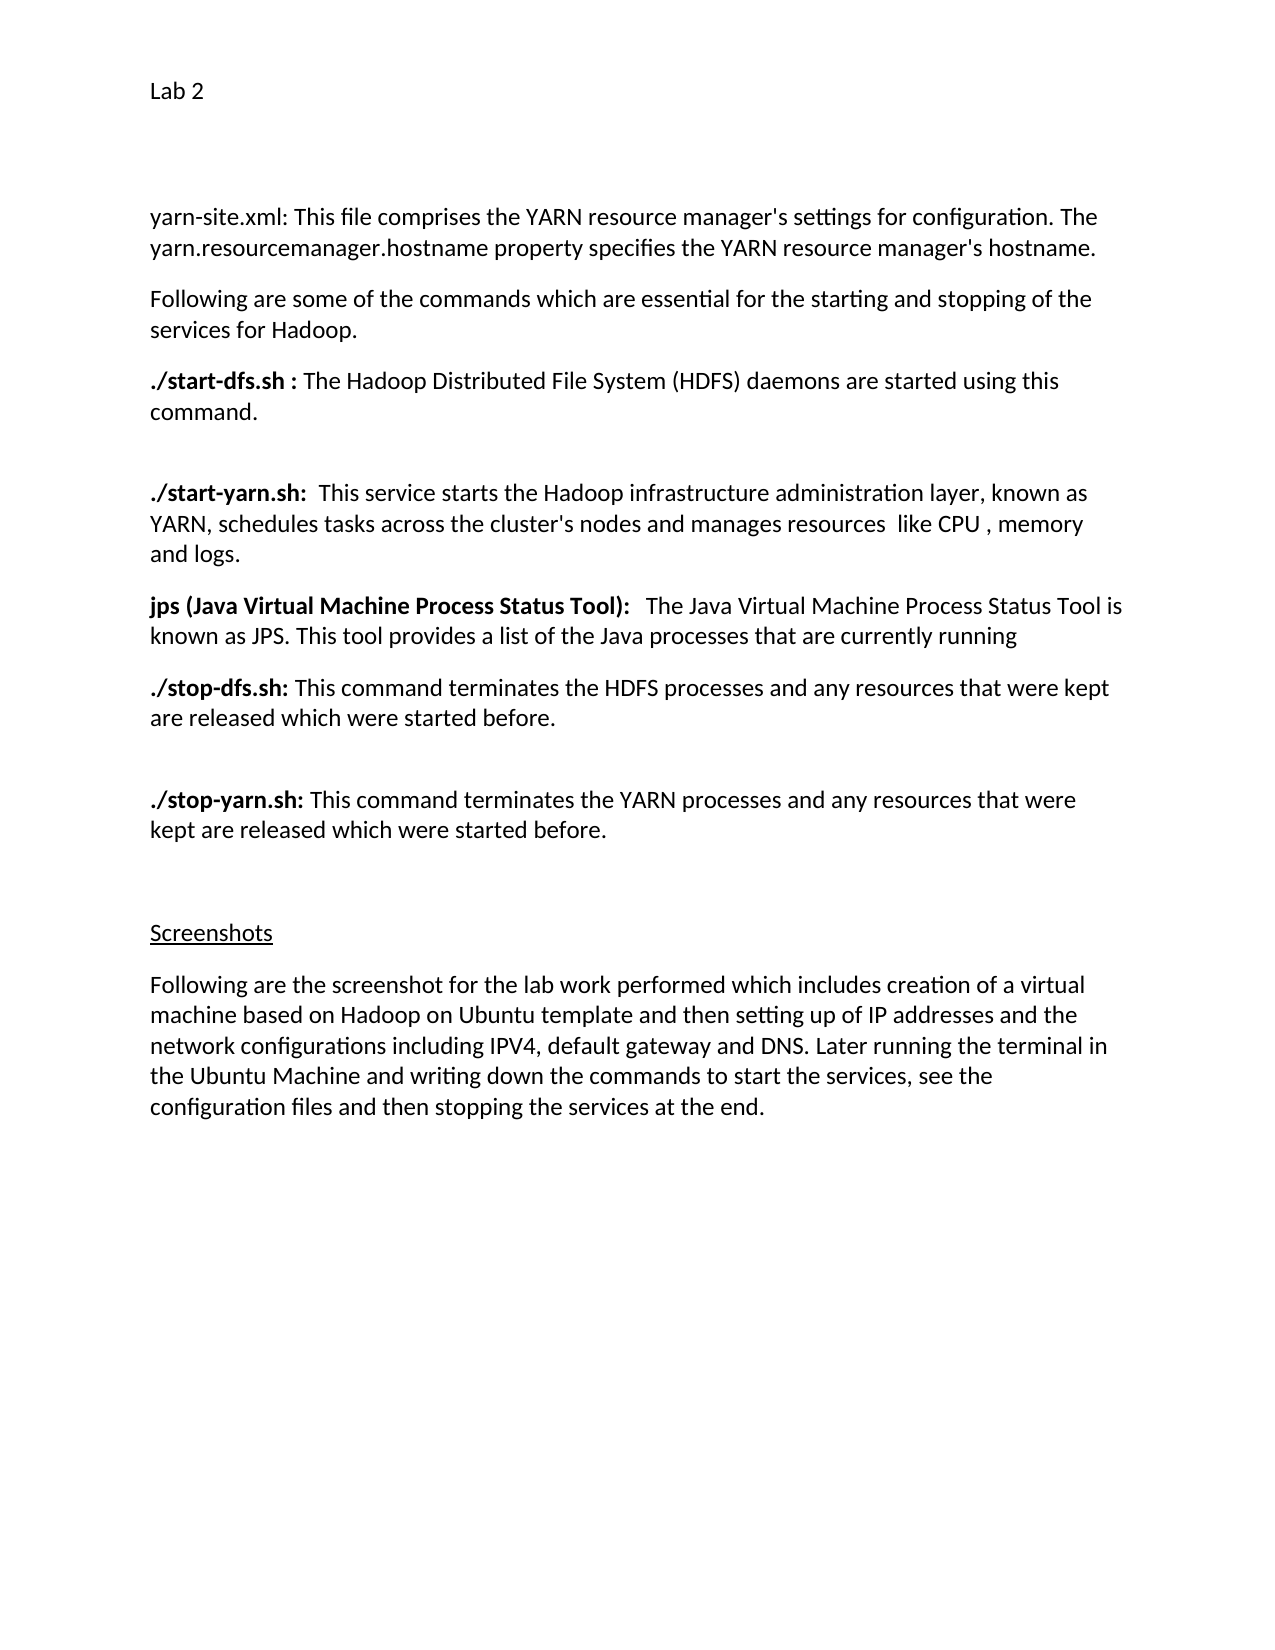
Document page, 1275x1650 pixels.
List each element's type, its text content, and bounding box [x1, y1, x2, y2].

text ./start-yarn.sh: This service starts the Hadoop infrastructure administration layer, known as YARN, schedules tasks across the cluster's nodes and manages resources like CPU , memory and logs. [150, 447, 1125, 569]
text jps (Java Virtual Machine Process Status Tool): The Java Virtual Machine Process Status Tool is known as JPS. This tool provides a list of the Java processes that are currently running [150, 590, 1125, 651]
text ./start-dfs.sh : The Hadoop Distributed File System (HDFS) daemons are started using this command. [150, 365, 1125, 426]
text yarn-site.xml: This file comprises the YARN resource manager's settings for configuration. The yarn.resourcemanager.hostname property specifies the YARN resource manager's hostname. [150, 201, 1125, 262]
text ./stop-yarn.sh: This command terminates the YARN processes and any resources that were kept are released which were started before. [150, 754, 1125, 845]
text ./stop-dfs.sh: This command terminates the HDFS processes and any resources that were kept are released which were started before. [150, 672, 1125, 733]
subtitle Screenshots [150, 917, 1125, 948]
text Following are some of the commands which are essential for the starting and stopping of the services for Hadoop. [150, 283, 1125, 344]
text Following are the screenshot for the lab work performed which includes creation of a virtual machine based on Hadoop on Ubuntu template and then setting up of IP addresses and the network configurations including IPV4, default gateway and DNS. Later running the terminal in the Ubuntu Machine and writing down the commands to start the services, see the configuration files and then stopping the services at the end. [150, 969, 1125, 1121]
